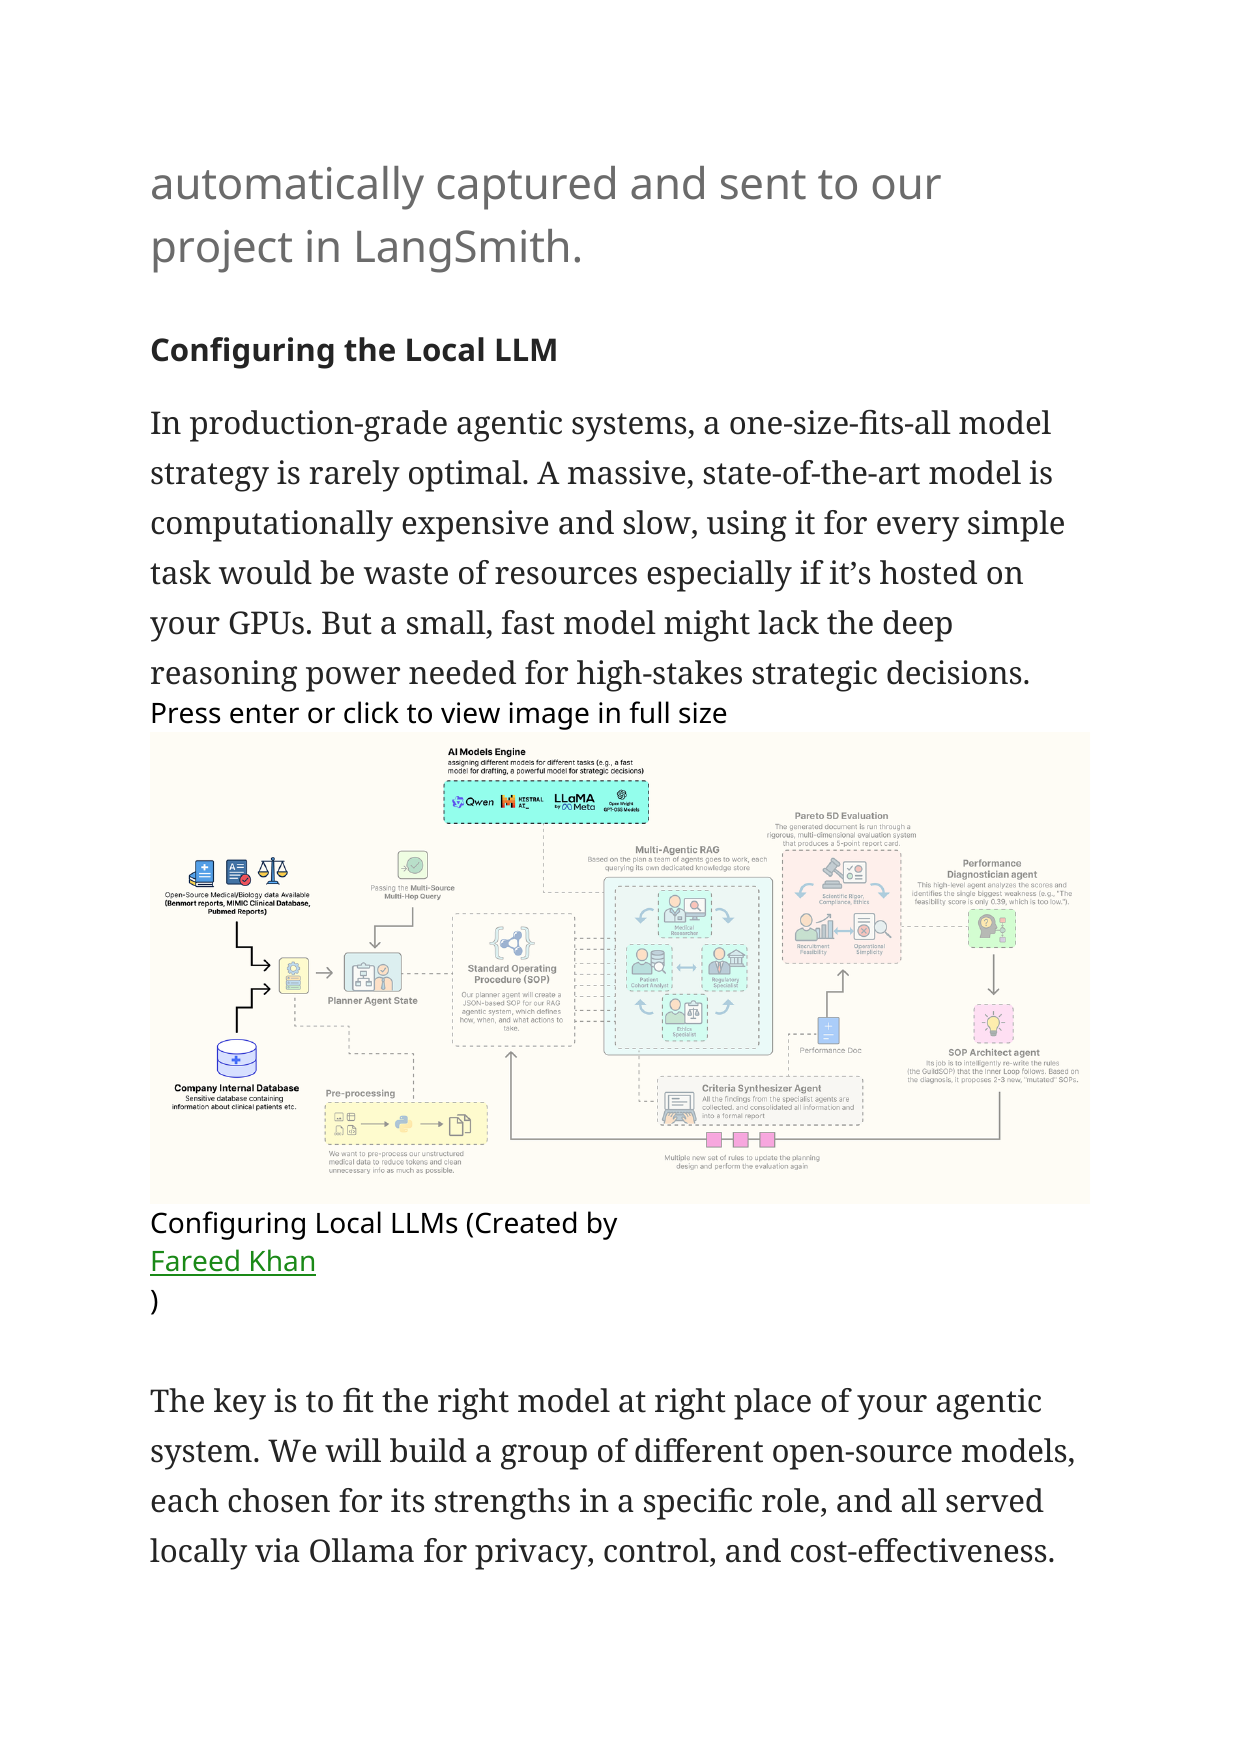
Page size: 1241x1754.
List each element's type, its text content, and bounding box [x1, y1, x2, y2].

text The key is to fit the right model at right place of your agentic system. We will build a group of different open-source models, each chosen for its strengths in a specific role, and all served locally via Ollama for privacy, control, and cost-effectiveness. [150, 1372, 1090, 1572]
text Configuring the Local LLM [150, 328, 1090, 370]
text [150, 150, 1090, 275]
text Configuring Local LLMs (Created by [150, 1204, 1090, 1242]
text Fareed Khan [150, 1242, 1090, 1280]
picture [150, 732, 1091, 1204]
text In production-grade agentic systems, a one-size-fits-all model strategy is rarely optimal. A massive, state-of-the-art model is computationally expensive and slow, using it for every simple task would be waste of resources especially if it’s hosted on your GPUs. But a small, fast model might lack the deep reasoning power needed for high-stakes strategic decisions. [150, 394, 1090, 694]
text ) [150, 1280, 1090, 1318]
text Press enter or click to view image in full size [150, 694, 1090, 732]
